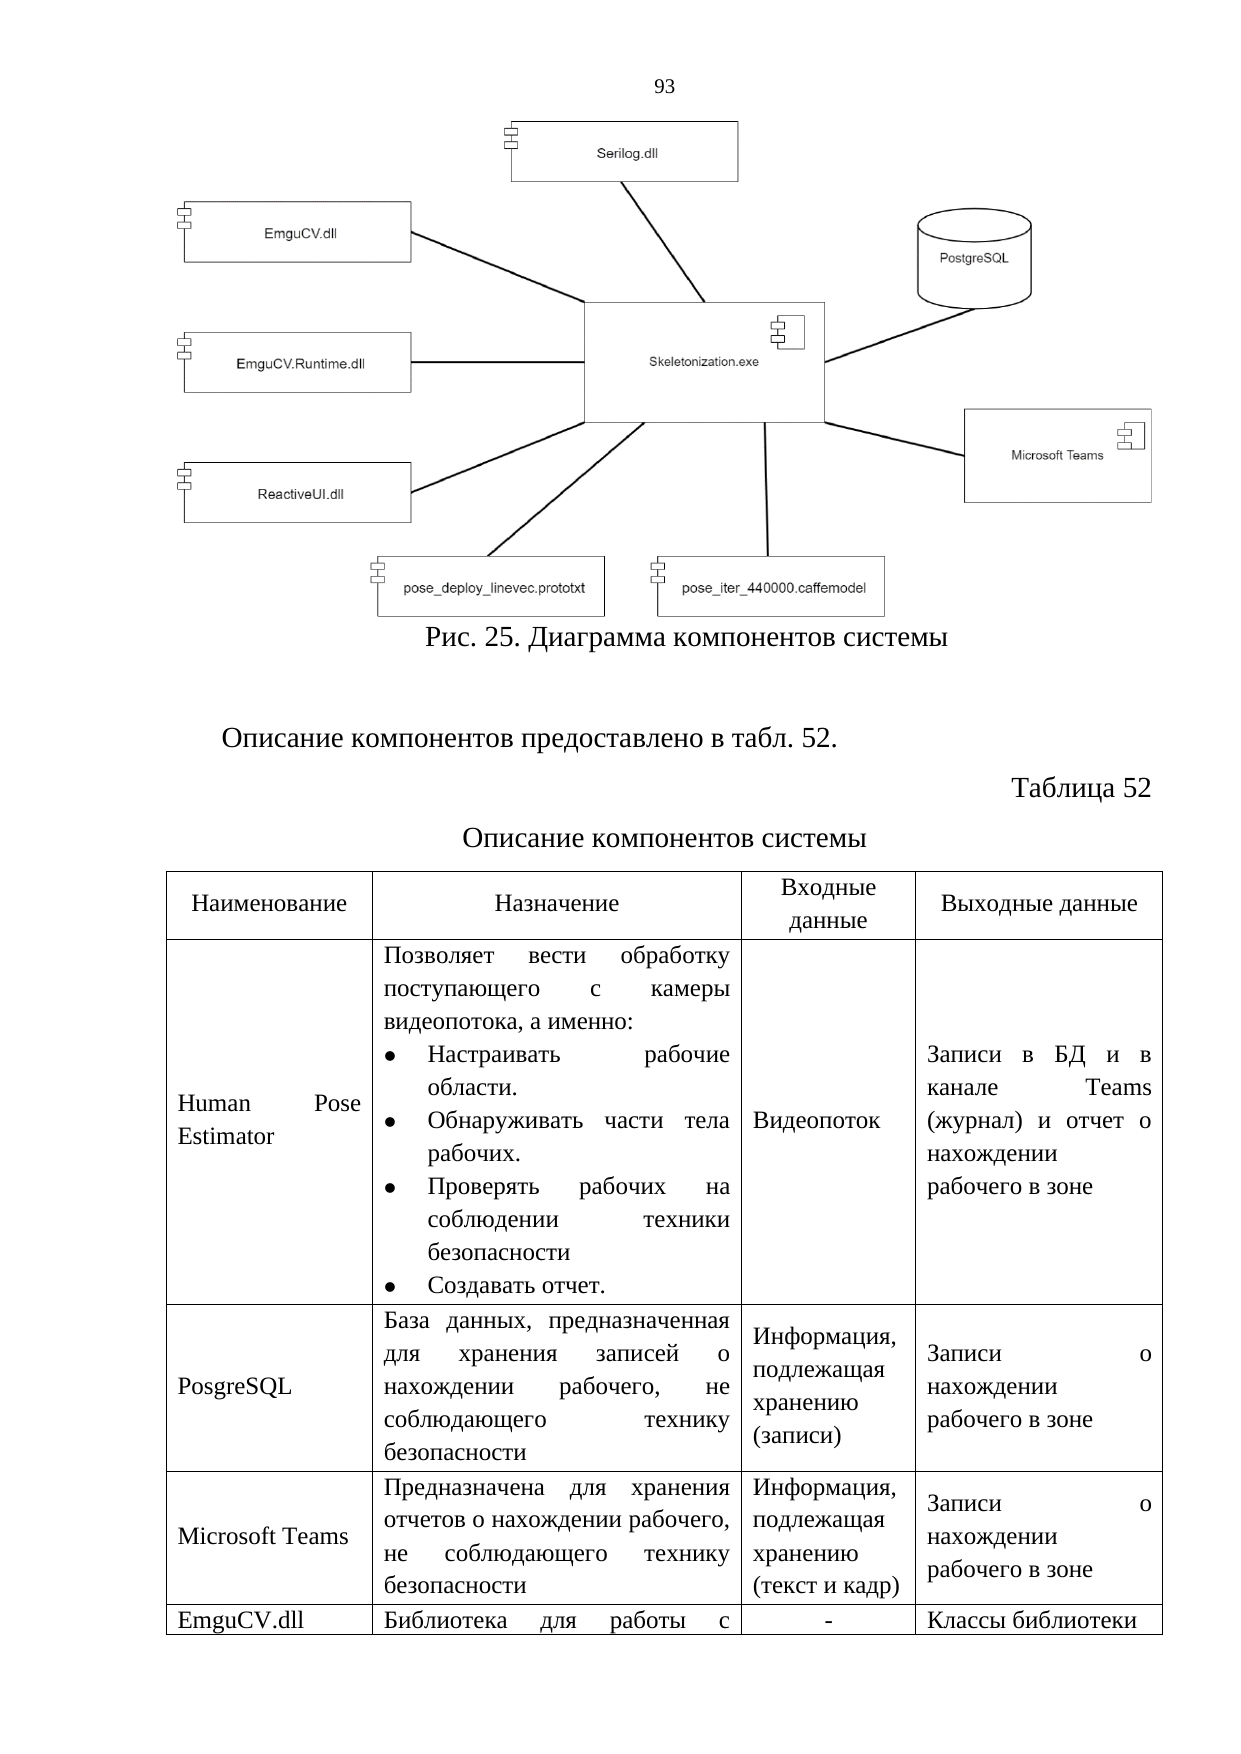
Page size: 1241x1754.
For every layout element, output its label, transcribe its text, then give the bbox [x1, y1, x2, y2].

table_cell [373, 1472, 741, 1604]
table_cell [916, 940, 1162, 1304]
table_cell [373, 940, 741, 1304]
picture [177, 121, 1152, 617]
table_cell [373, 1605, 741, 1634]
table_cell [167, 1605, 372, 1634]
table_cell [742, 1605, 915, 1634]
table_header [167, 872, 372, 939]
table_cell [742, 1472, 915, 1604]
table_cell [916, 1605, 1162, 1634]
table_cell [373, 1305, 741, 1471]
text Описание компонентов системы [177, 821, 1152, 854]
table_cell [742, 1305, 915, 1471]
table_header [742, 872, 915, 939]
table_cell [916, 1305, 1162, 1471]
text Таблица 52 [177, 770, 1152, 804]
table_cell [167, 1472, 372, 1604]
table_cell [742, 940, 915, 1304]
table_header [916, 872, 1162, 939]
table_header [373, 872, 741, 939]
text Рис. 25. Диаграмма компонентов системы [177, 619, 1152, 653]
text Описание компонентов предоставлено в табл. 52. [177, 720, 1152, 753]
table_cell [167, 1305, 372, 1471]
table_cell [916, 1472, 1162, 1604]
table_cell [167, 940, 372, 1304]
